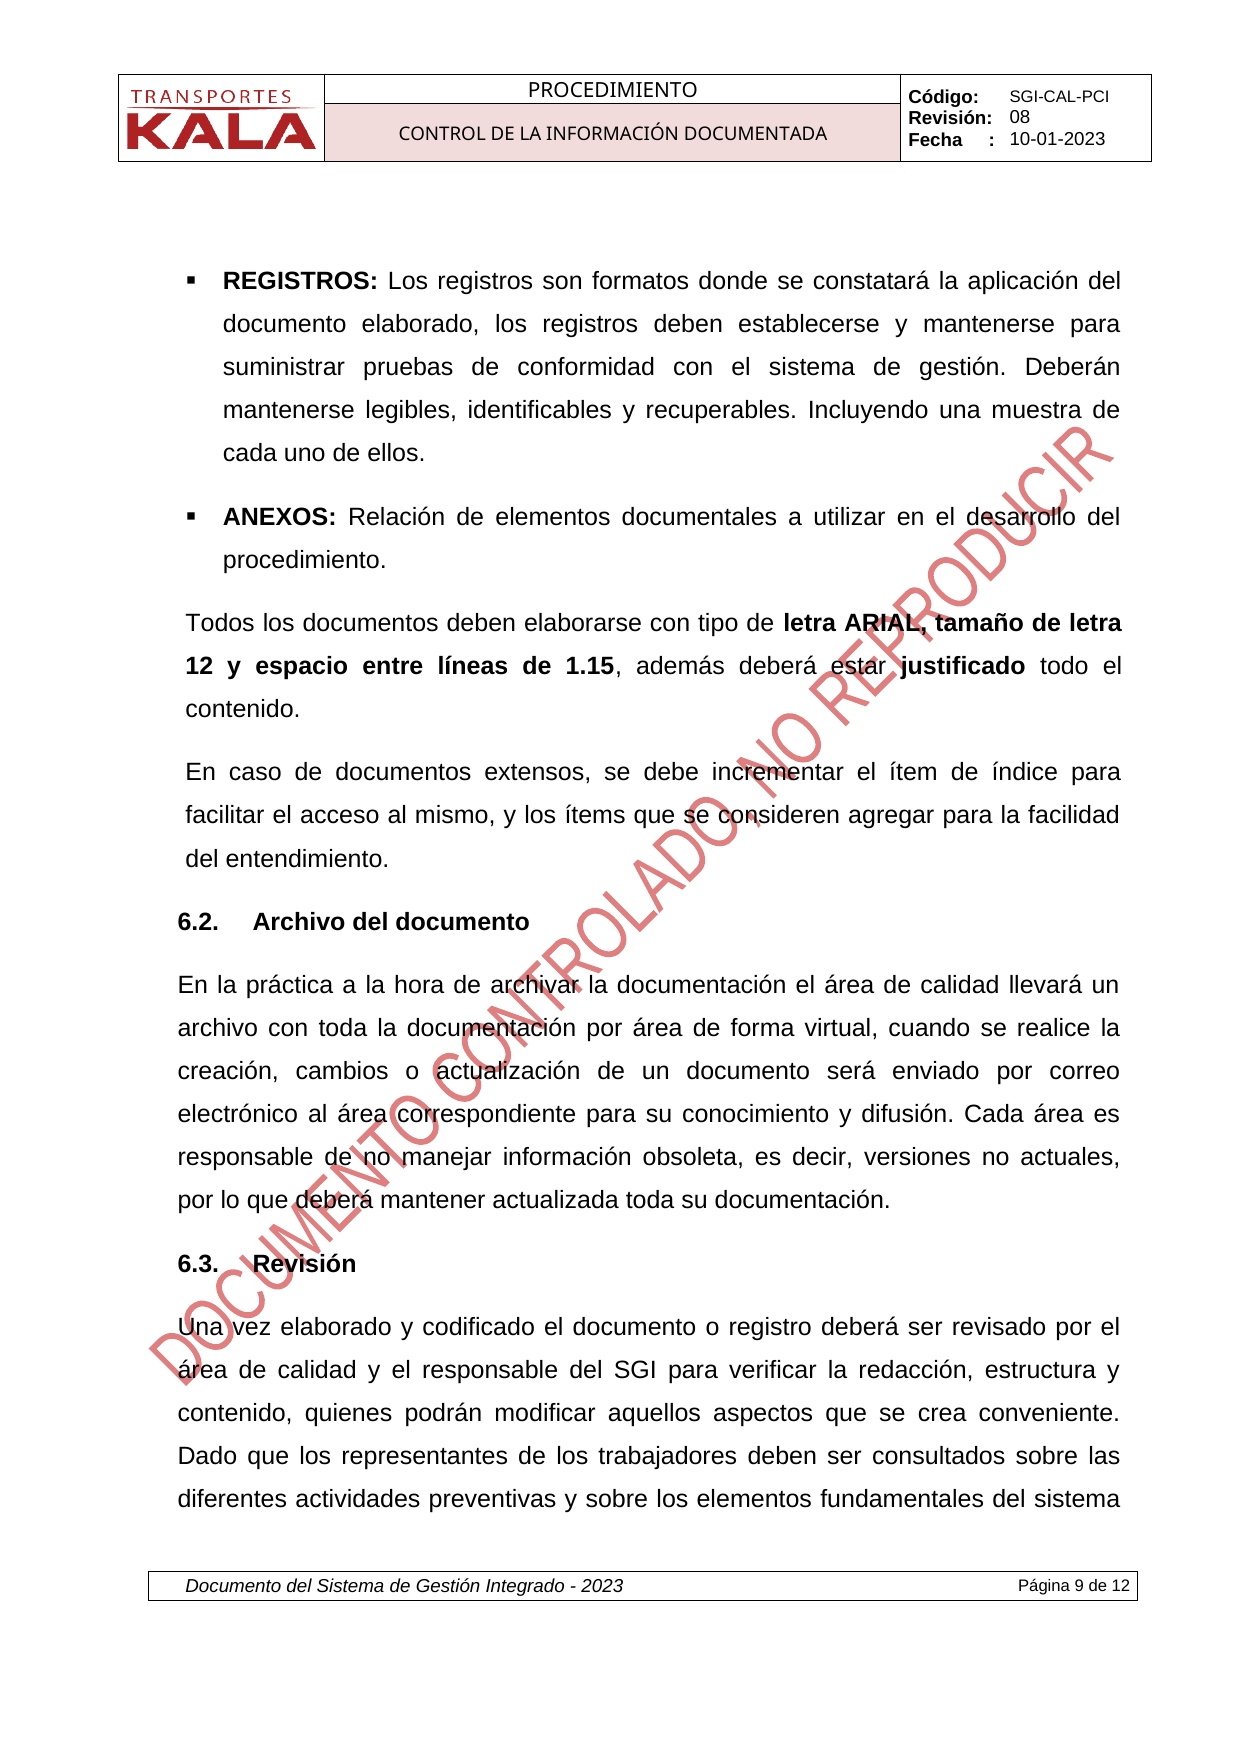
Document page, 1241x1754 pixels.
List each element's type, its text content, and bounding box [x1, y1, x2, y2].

list ANEXOS: Relación de elementos documentales a utilizar en el desarrollo del procedimiento. [185, 502, 1122, 573]
text En la práctica a la hora de archivar la documentación el área de calidad llevará un archivo con toda la documentación por área de forma virtual, cuando se realice la creación, cambios o actualización de un documento será enviado por correo electrónico al área correspondiente para su conocimiento y difusión. Cada área es responsable de no manejar información obsoleta, es decir, versiones no actuales, por lo que deberá mantener actualizada toda su documentación. [177, 970, 1122, 1214]
text En caso de documentos extensos, se debe incrementar el ítem de índice para facilitar el acceso al mismo, y los ítems que se consideren agregar para la facilidad del entendimiento. [185, 757, 1122, 872]
list Archivo del documento [177, 907, 1122, 935]
list REGISTROS: Los registros son formatos donde se constatará la aplicación del documento elaborado, los registros deben establecerse y mantenerse para suministrar pruebas de conformidad con el sistema de gestión. Deberán mantenerse legibles, identificables y recuperables. Incluyendo una muestra de cada uno de ellos. [185, 266, 1122, 467]
text Todos los documentos deben elaborarse con tipo de letra ARIAL, tamaño de letra 12 y espacio entre líneas de 1.15, además deberá estar justificado todo el contenido. [185, 608, 1122, 723]
list Revisión [177, 1248, 1122, 1277]
picture [126, 87, 316, 149]
